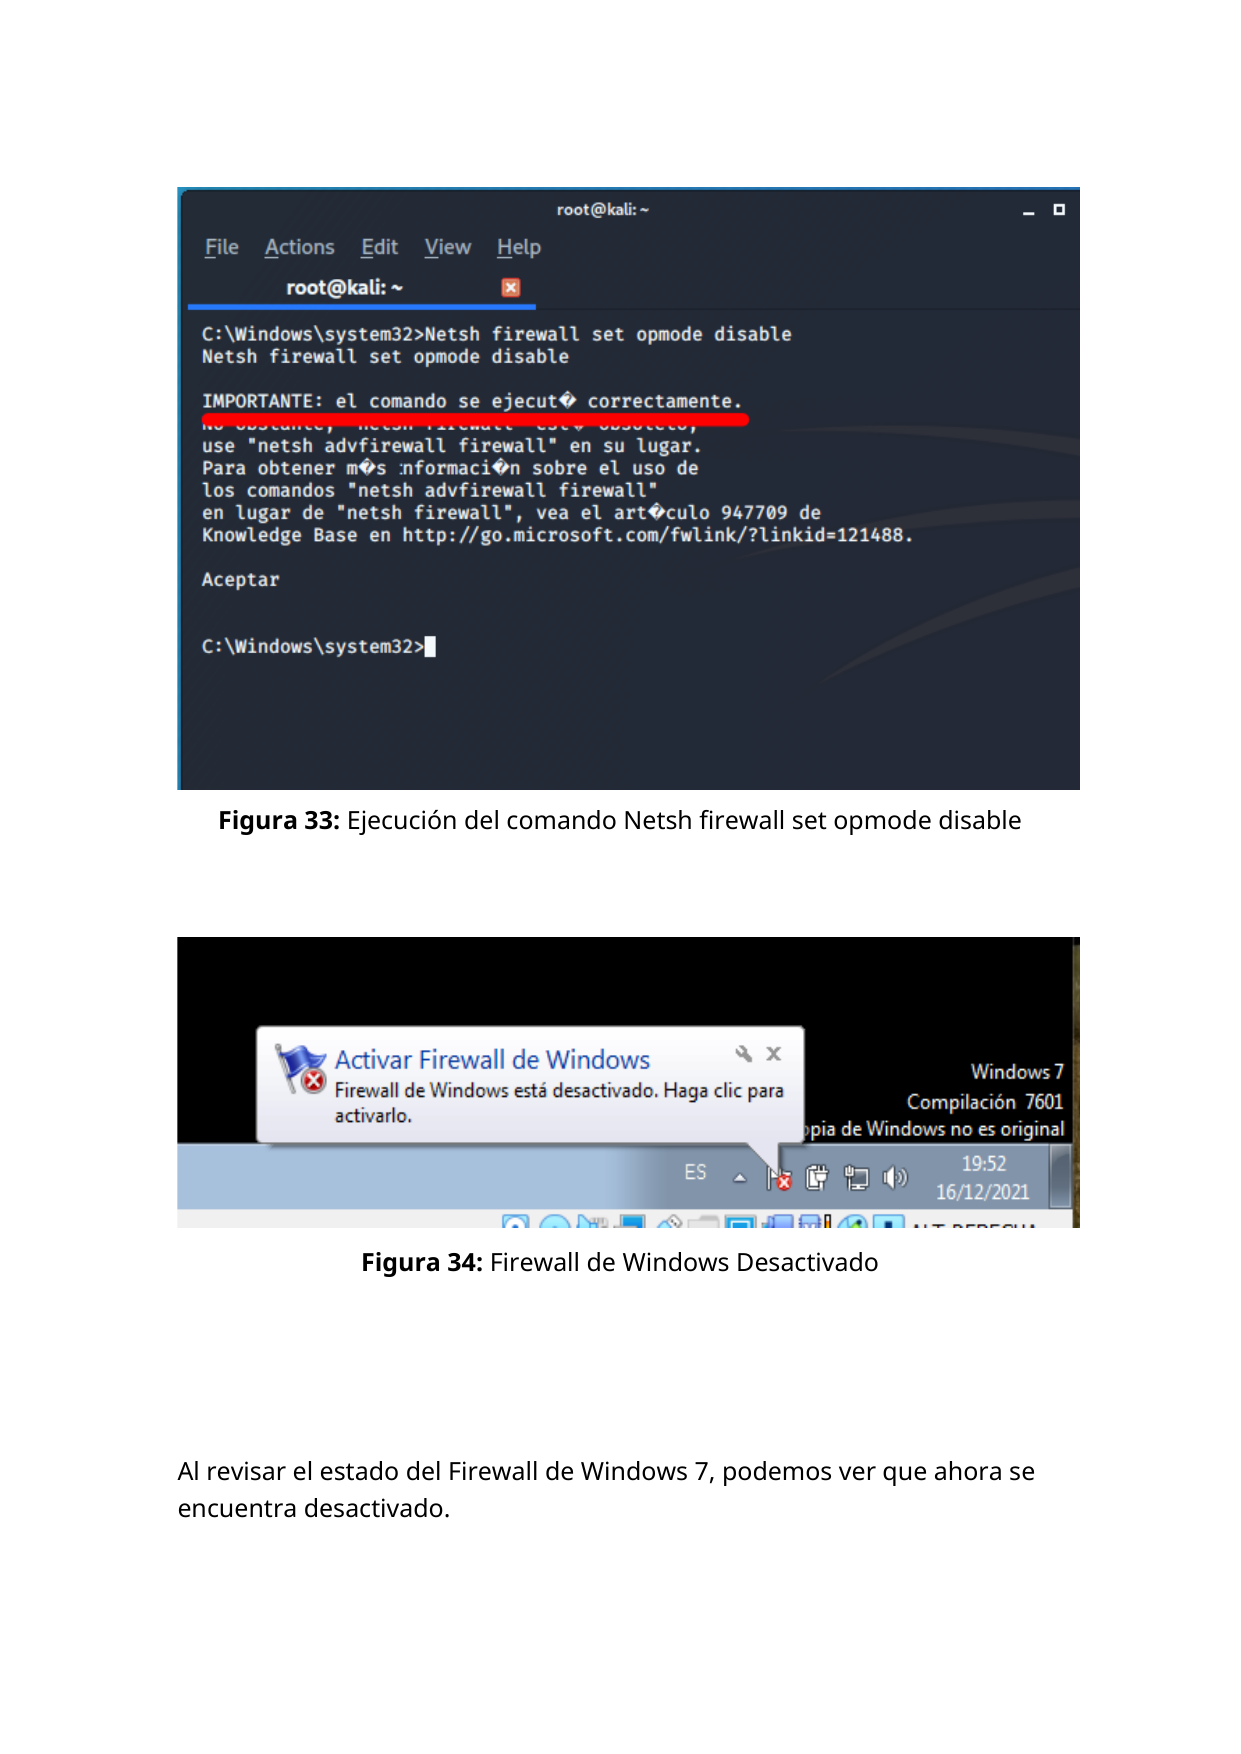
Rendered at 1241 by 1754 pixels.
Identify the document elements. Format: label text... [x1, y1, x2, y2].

text Figura 34: Firewall de Windows Desactivado [177, 1244, 1063, 1279]
text Figura 33: Ejecución del comando Netsh firewall set opmode disable [177, 803, 1063, 837]
picture [177, 187, 1080, 790]
picture [177, 937, 1080, 1228]
text Al revisar el estado del Firewall de Windows 7, podemos ver que ahora se encuentra desactivado. [177, 1453, 1063, 1524]
